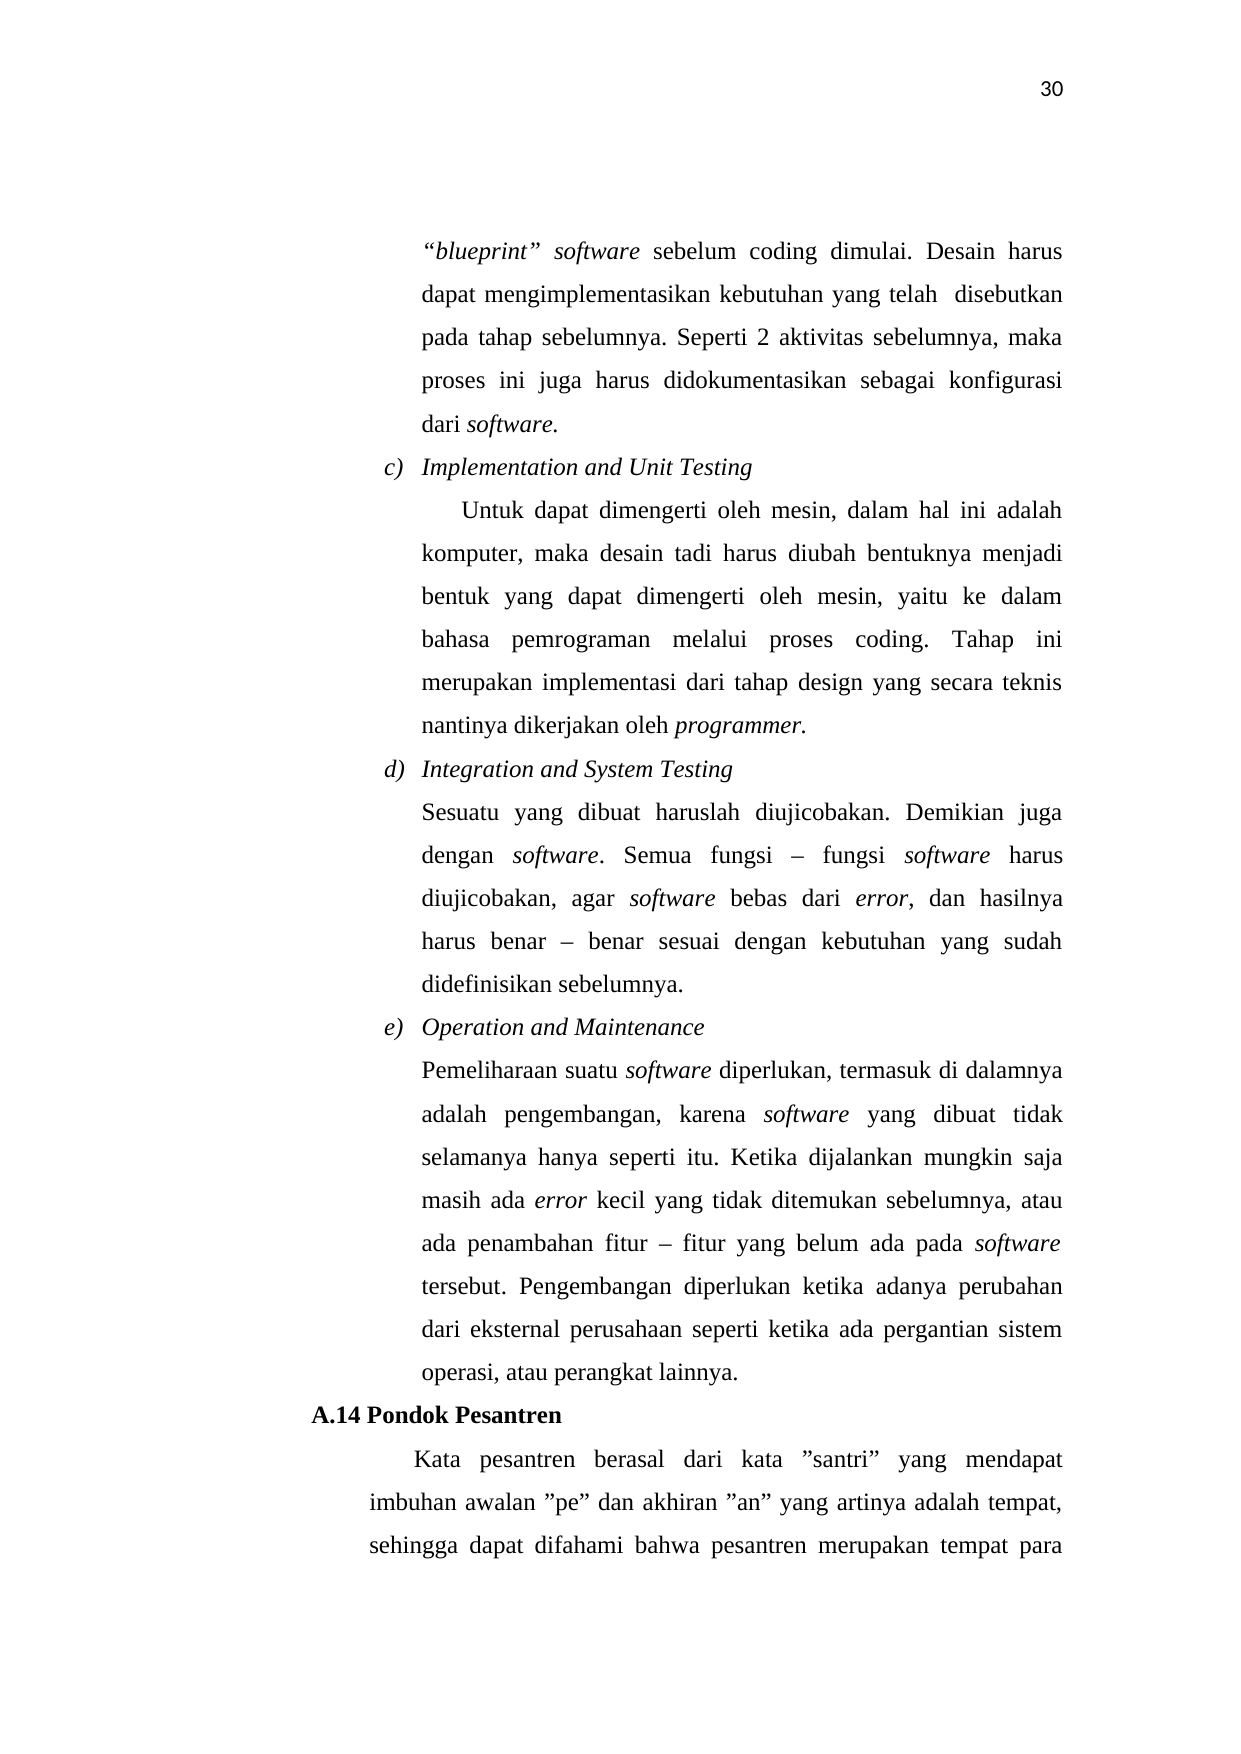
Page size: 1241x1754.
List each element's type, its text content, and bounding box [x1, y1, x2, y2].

text Pemeliharaan suatu software diperlukan, termasuk di dalamnya adalah pengembangan, karena software yang dibuat tidak selamanya hanya seperti itu. Ketika dijalankan mungkin saja masih ada error kecil yang tidak ditemukan sebelumnya, atau ada penambahan fitur – fitur yang belum ada pada software tersebut. Pengembangan diperlukan ketika adanya perubahan dari eksternal perusahaan seperti ketika ada pergantian sistem operasi, atau perangkat lainnya. [421, 1056, 1063, 1386]
text Untuk dapat dimengerti oleh mesin, dalam hal ini adalah komputer, maka desain tadi harus diubah bentuknya menjadi bentuk yang dapat dimengerti oleh mesin, yaitu ke dalam bahasa pemrograman melalui proses coding. Tahap ini merupakan implementasi dari tahap design yang secara teknis nantinya dikerjakan oleh programmer. [421, 495, 1063, 739]
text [421, 236, 1063, 437]
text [369, 1444, 1063, 1559]
list Integration and System Testing [384, 754, 1063, 782]
list Implementation and Unit Testing [384, 452, 1063, 481]
list Operation and Maintenance [384, 1012, 1063, 1041]
text Sesuatu yang dibuat haruslah diujicobakan. Demikian juga dengan software. Semua fungsi – fungsi software harus diujicobakan, agar software bebas dari error, dan hasilnya harus benar – benar sesuai dengan kebutuhan yang sudah didefinisikan sebelumnya. [421, 797, 1063, 998]
text A.14 Pondok Pesantren [311, 1401, 1063, 1429]
